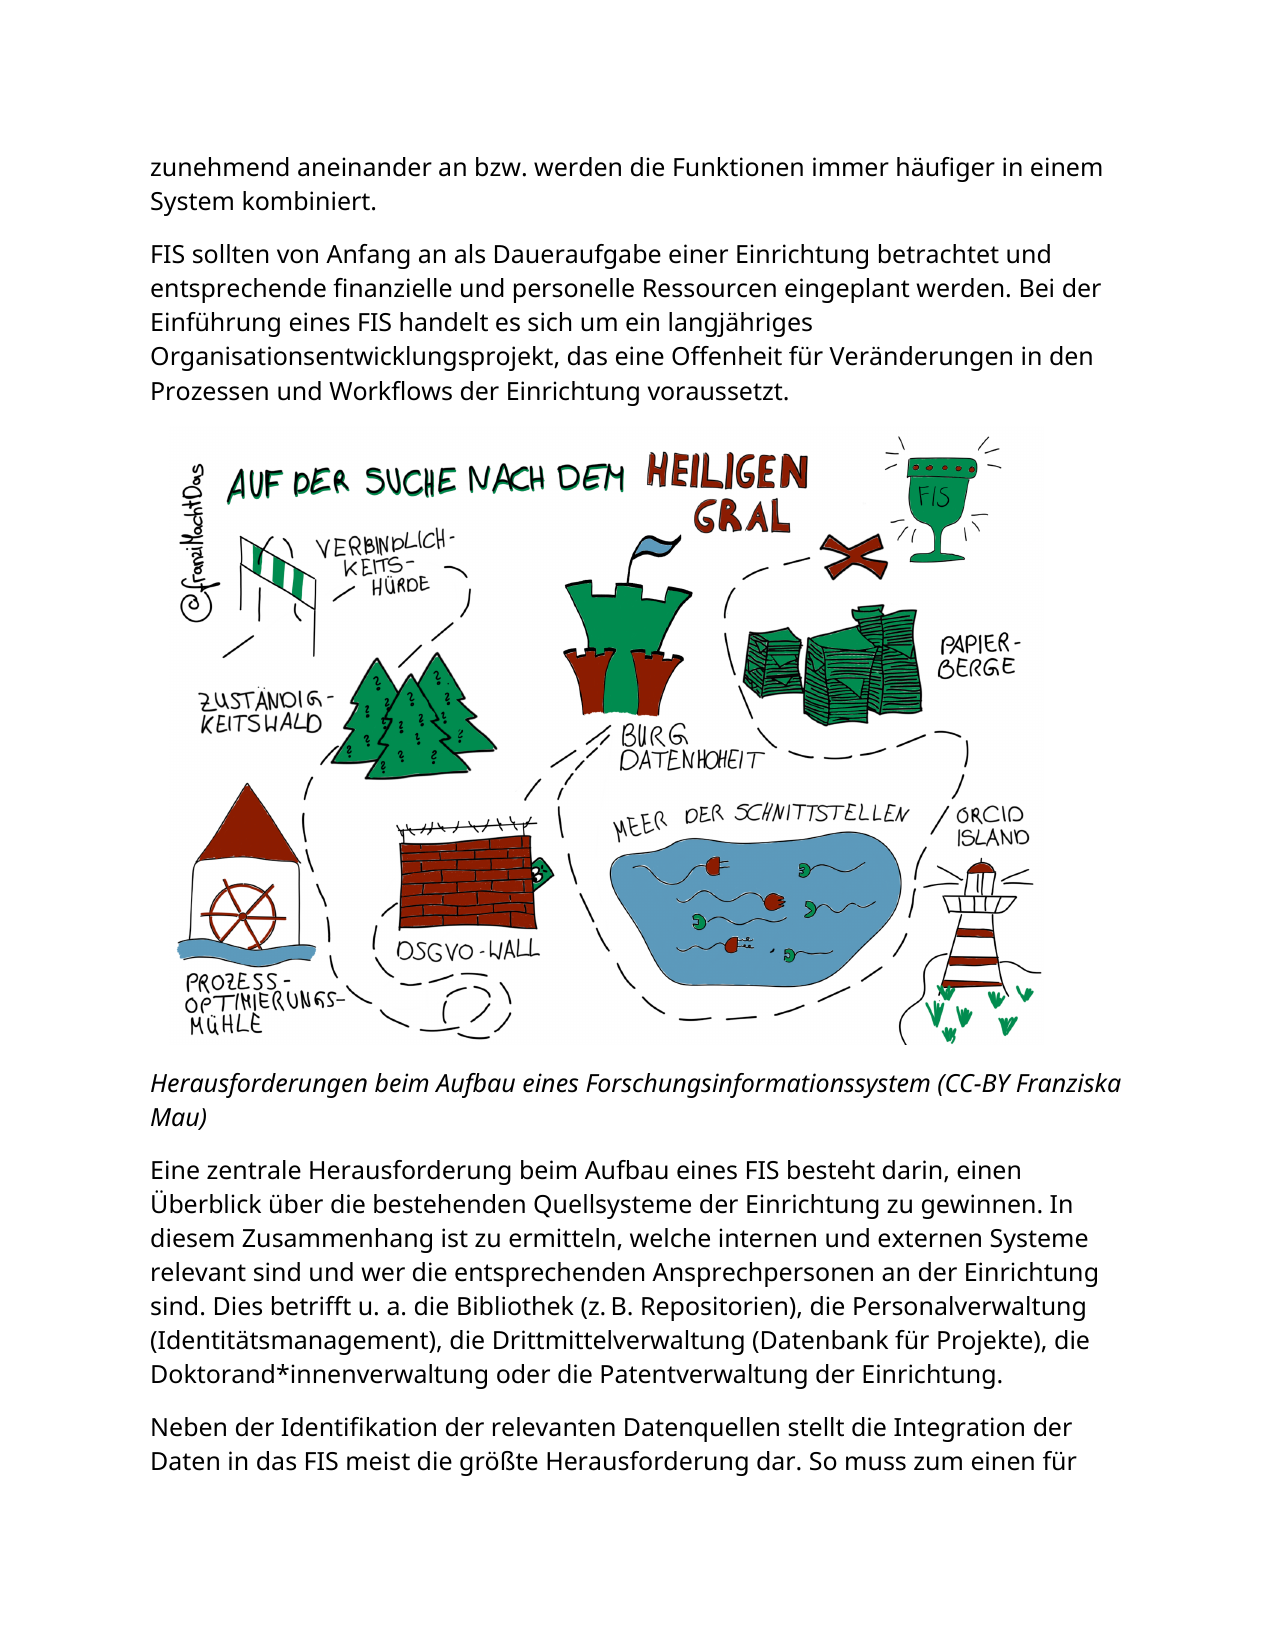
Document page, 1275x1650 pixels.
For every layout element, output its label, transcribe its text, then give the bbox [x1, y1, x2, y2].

text Herausforderungen beim Aufbau eines Forschungsinformationssystem (CC-BY Franziska Mau) [150, 1065, 1125, 1133]
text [150, 150, 1125, 218]
picture [168, 426, 1044, 1045]
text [150, 1409, 1125, 1478]
text Eine zentrale Herausforderung beim Aufbau eines FIS besteht darin, einen Überblick über die bestehenden Quellsysteme der Einrichtung zu gewinnen. In diesem Zusammenhang ist zu ermitteln, welche internen und externen Systeme relevant sind und wer die entsprechenden Ansprechpersonen an der Einrichtung sind. Dies betrifft u. a. die Bibliothek (z. B. Repositorien), die Personalverwaltung (Identitätsmanagement), die Drittmittelverwaltung (Datenbank für Projekte), die Doktorand*innenverwaltung oder die Patentverwaltung der Einrichtung. [150, 1152, 1125, 1391]
text FIS sollten von Anfang an als Daueraufgabe einer Einrichtung betrachtet und entsprechende finanzielle und personelle Ressourcen eingeplant werden. Bei der Einführung eines FIS handelt es sich um ein langjähriges Organisationsentwicklungsprojekt, das eine Offenheit für Veränderungen in den Prozessen und Workflows der Einrichtung voraussetzt. [150, 237, 1125, 407]
